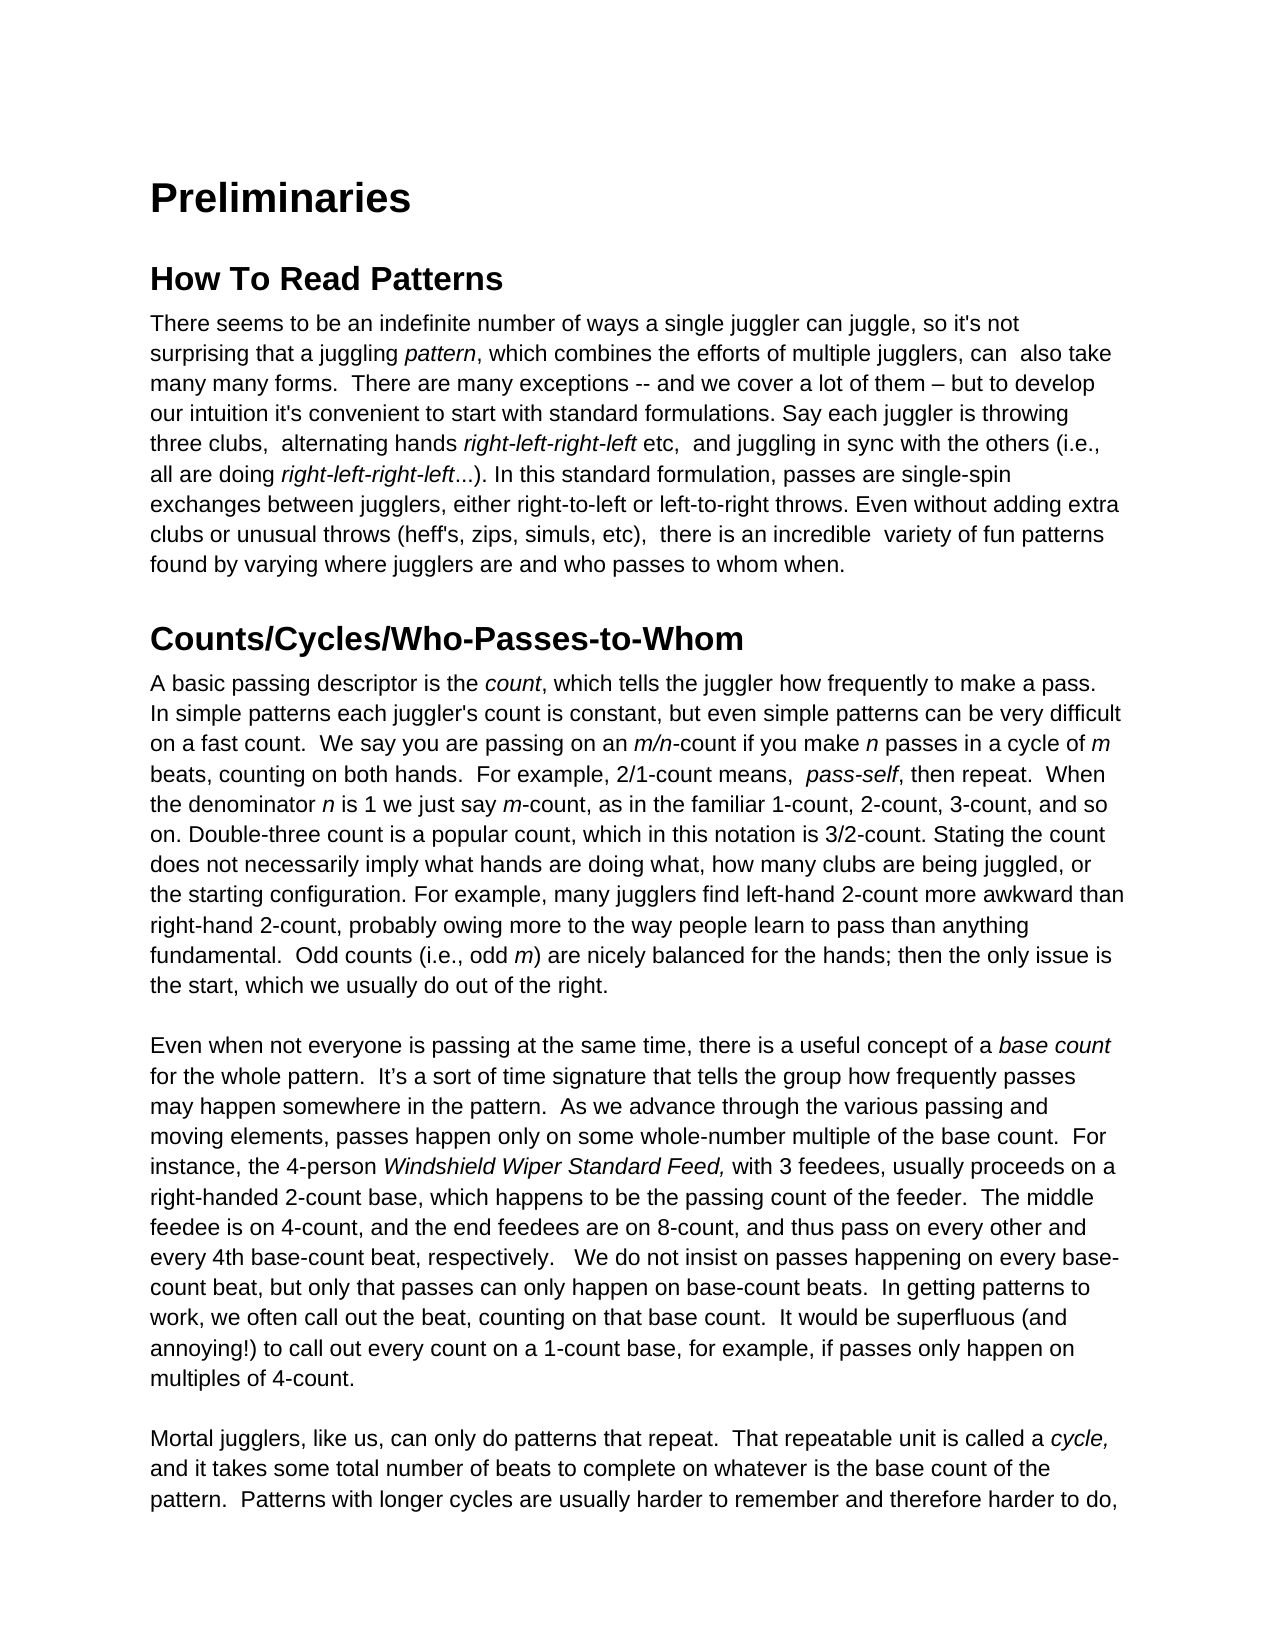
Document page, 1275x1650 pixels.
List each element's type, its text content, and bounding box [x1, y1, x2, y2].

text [150, 1425, 1125, 1512]
text There seems to be an indefinite number of ways a single juggler can juggle, so it's not surprising that a juggling pattern, which combines the efforts of multiple jugglers, can also take many many forms. There are many exceptions -- and we cover a lot of them – but to develop our intuition it's convenient to start with standard formulations. Say each juggler is throwing three clubs, alternating hands right-left-right-left etc, and juggling in sync with the others (i.e., all are doing right-left-right-left...). In this standard formulation, passes are single-spin exchanges between jugglers, either right-to-left or left-to-right throws. Even without adding extra clubs or unusual throws (heff's, zips, simuls, etc), there is an incredible variety of fun patterns found by varying where jugglers are and who passes to whom when. [150, 309, 1125, 578]
text A basic passing descriptor is the count, which tells the juggler how frequently to make a pass. In simple patterns each juggler's count is constant, but even simple patterns can be very difficult on a fast count. We say you are passing on an m/n-count if you make n passes in a cycle of m beats, counting on both hands. For example, 2/1-count means, pass-self, then repeat. When the denominator n is 1 we just say m-count, as in the familiar 1-count, 2-count, 3-count, and so on. Double-three count is a popular count, which in this notation is 3/2-count. Stating the count does not necessarily imply what hands are doing what, how many clubs are being juggled, or the starting configuration. For example, many jugglers find left-hand 2-count more awkward than right-hand 2-count, probably owing more to the way people learn to pass than anything fundamental. Odd counts (i.e., odd m) are nicely balanced for the hands; then the only issue is the start, which we usually do out of the right. [150, 670, 1125, 998]
subtitle How To Read Patterns [150, 259, 1125, 297]
text Even when not everyone is passing at the same time, there is a useful concept of a base count for the whole pattern. It’s a sort of time signature that tells the group how frequently passes may happen somewhere in the pattern. As we advance through the various passing and moving elements, passes happen only on some whole-number multiple of the base count. For instance, the 4-person Windshield Wiper Standard Feed, with 3 feedees, usually proceeds on a right-handed 2-count base, which happens to be the passing count of the feeder. The middle feedee is on 4-count, and the end feedees are on 8-count, and thus pass on every other and every 4th base-count beat, respectively. We do not insist on passes happening on every base-count beat, but only that passes can only happen on base-count beats. In getting patterns to work, we often call out the beat, counting on that base count. It would be superfluous (and annoying!) to call out every count on a 1-count base, for example, if passes only happen on multiples of 4-count. [150, 1032, 1125, 1391]
subtitle Preliminaries [150, 173, 1125, 221]
subtitle Counts/Cycles/Who-Passes-to-Whom [150, 619, 1125, 657]
